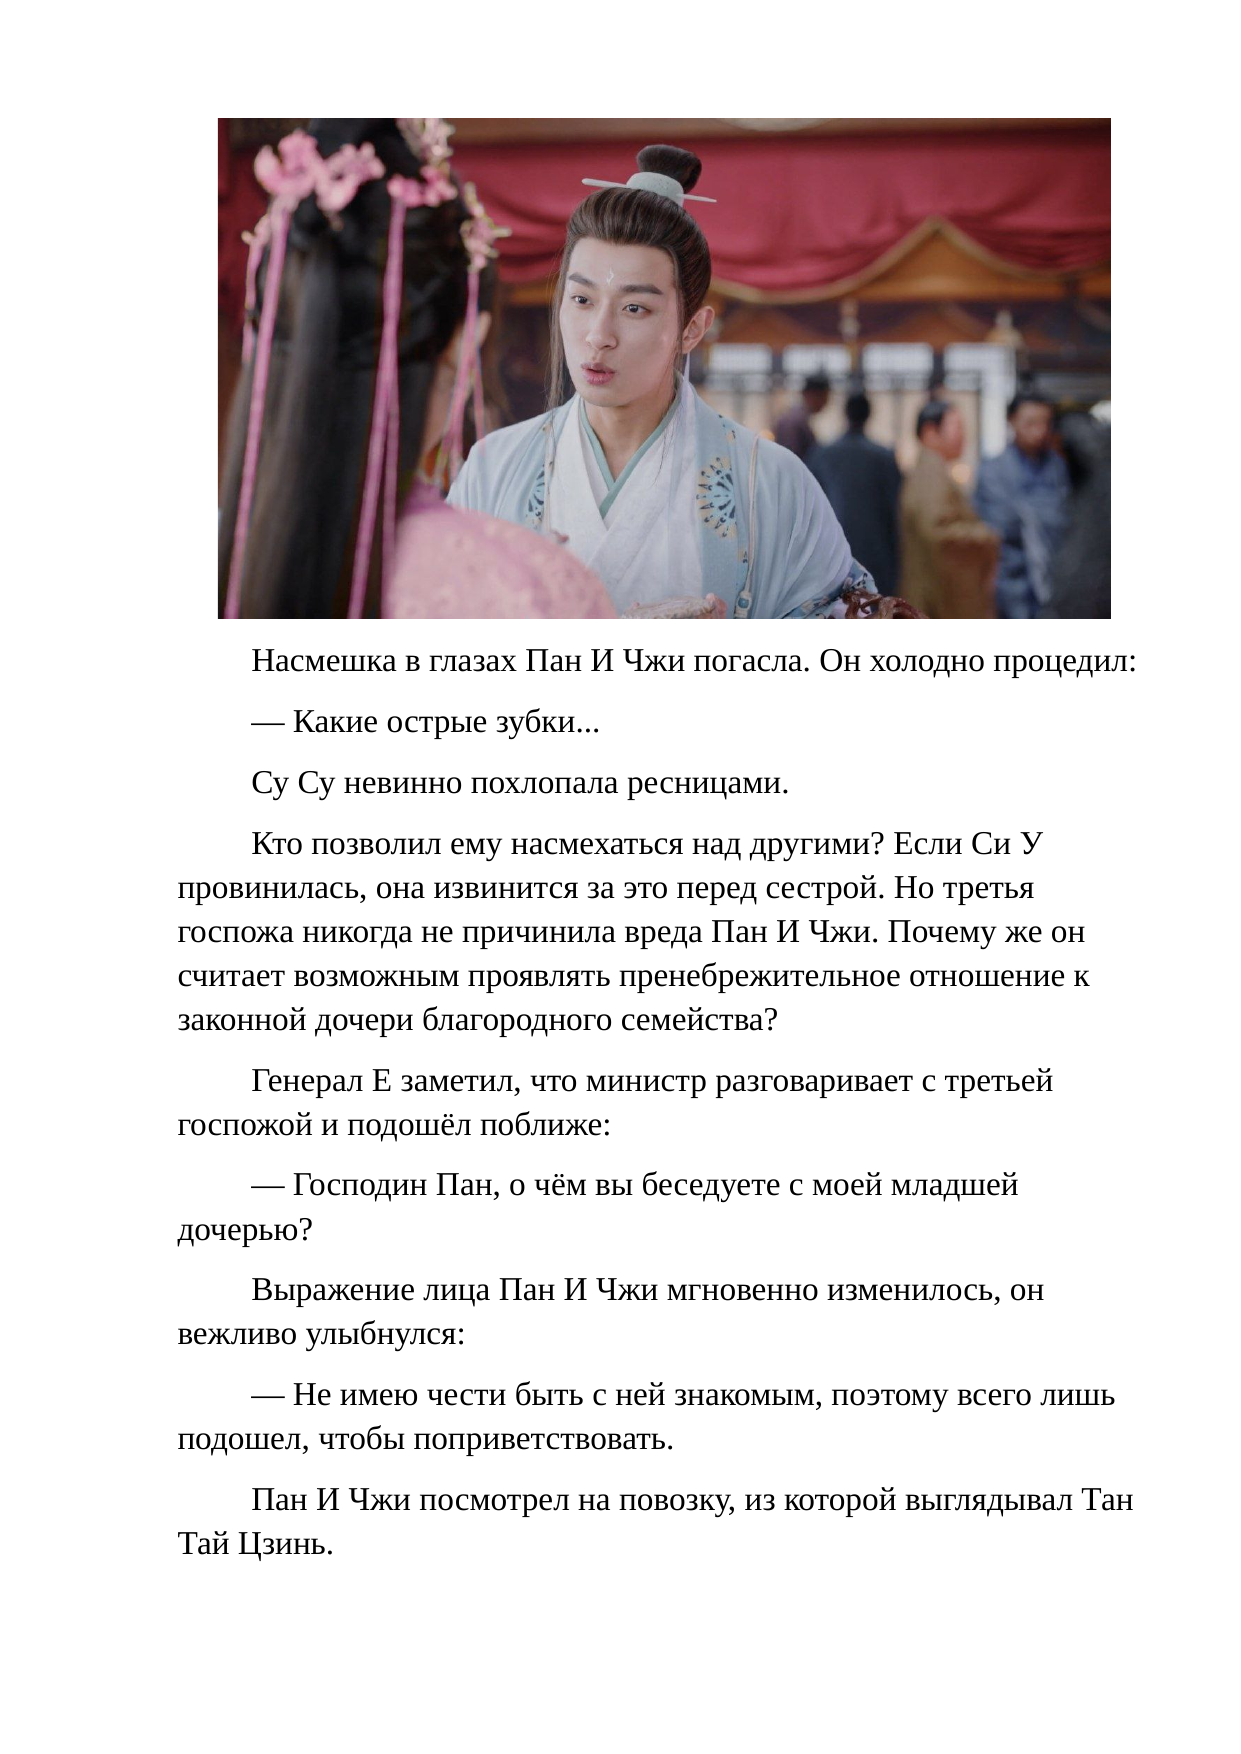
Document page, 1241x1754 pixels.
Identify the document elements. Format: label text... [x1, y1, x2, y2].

text Су Су невинно похлопала ресницами. [177, 762, 1152, 801]
text Выражение лица Пан И Чжи мгновенно изменилось, он вежливо улыбнулся: [177, 1269, 1152, 1352]
text Пан И Чжи посмотрел на повозку, из которой выглядывал Тан Тай Цзинь. [177, 1479, 1152, 1561]
picture [217, 118, 1111, 619]
text — Господин Пан, о чём вы беседуете с моей младшей дочерью? [177, 1165, 1152, 1247]
text — Не имею чести быть с ней знакомым, поэтому всего лишь подошел, чтобы поприветствовать. [177, 1374, 1152, 1457]
text Кто позволил ему насмехаться над другими? Если Си У провинилась, она извинится за это перед сестрой. Но третья госпожа никогда не причинила вреда Пан И Чжи. Почему же он считает возможным проявлять пренебрежительное отношение к законной дочери благородного семейства? [177, 823, 1152, 1037]
text Насмешка в глазах Пан И Чжи погасла. Он холодно процедил: [177, 641, 1152, 679]
text — Какие острые зубки... [177, 701, 1152, 740]
text Генерал Е заметил, что министр разговаривает с третьей госпожой и подошёл поближе: [177, 1060, 1152, 1142]
